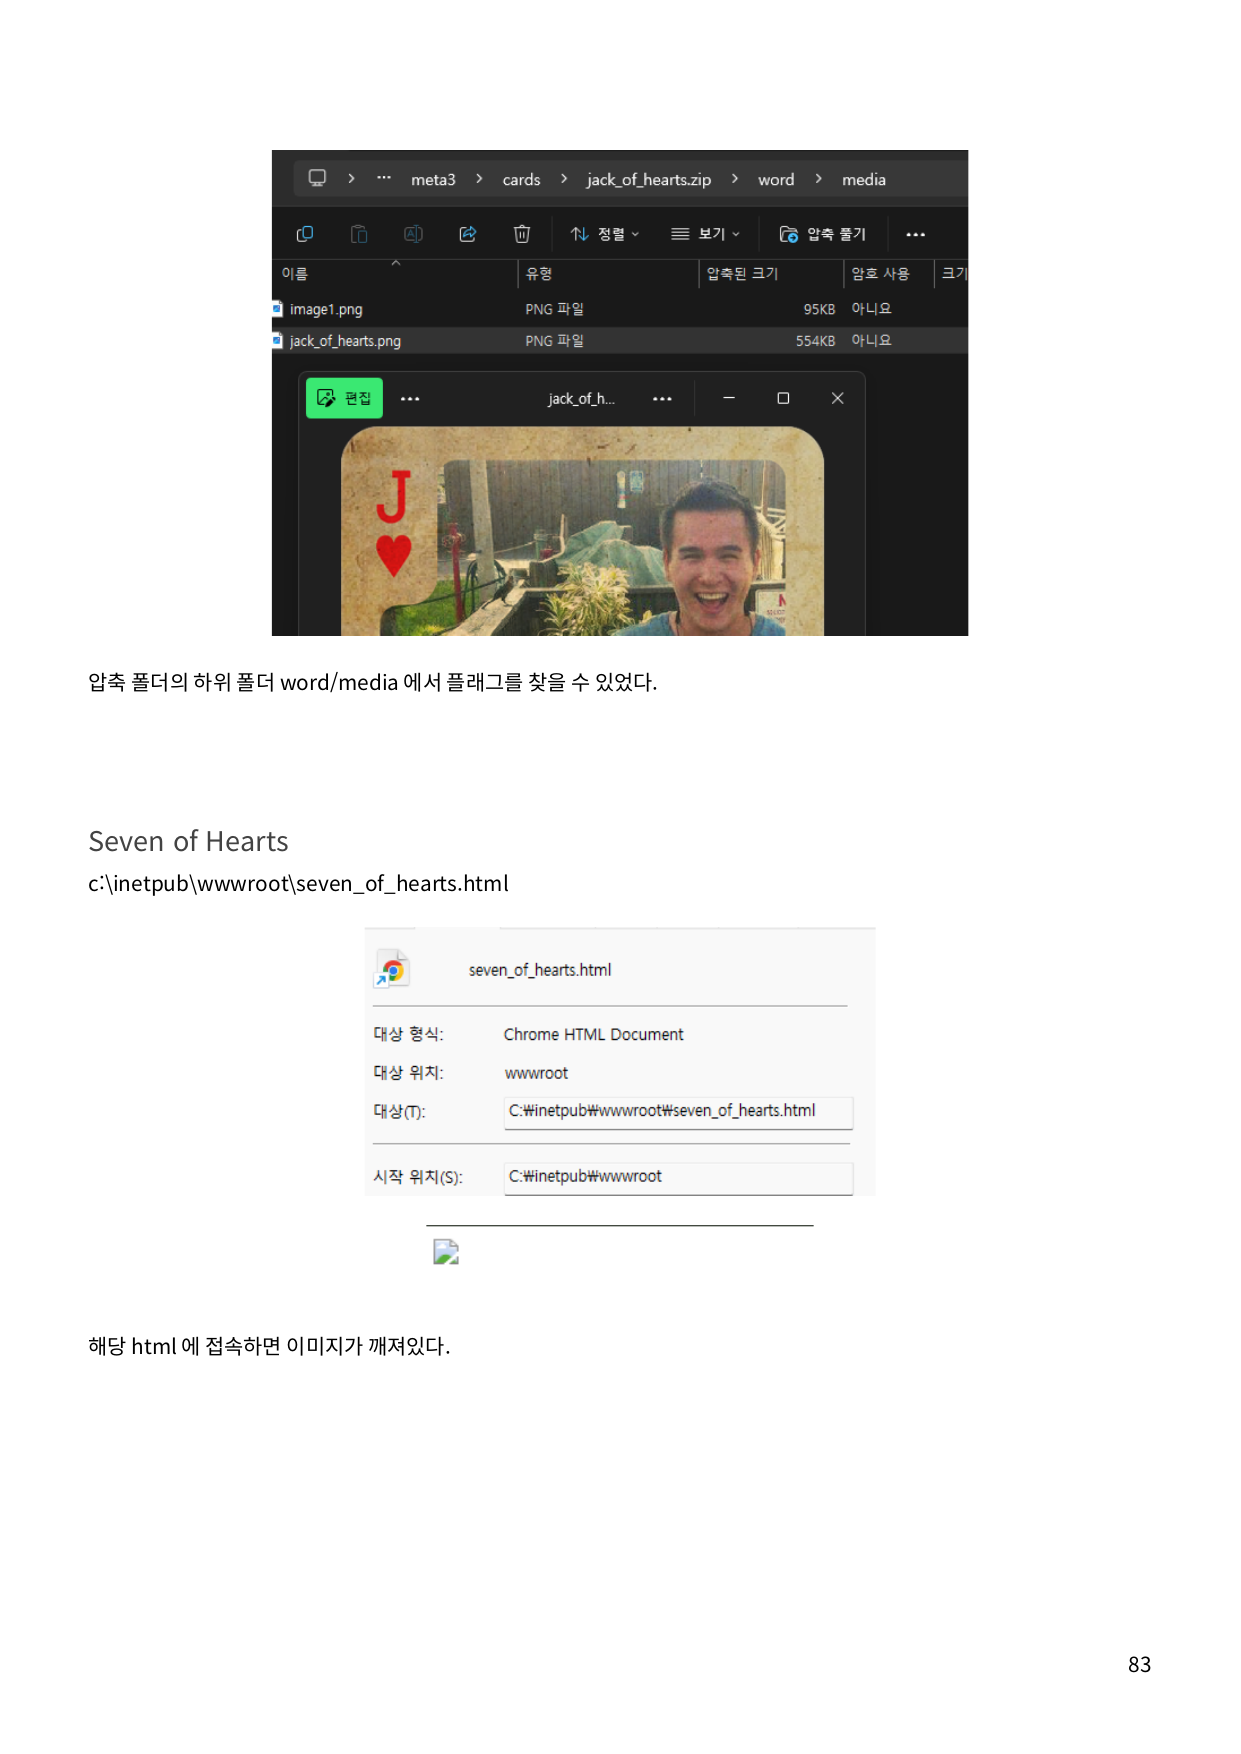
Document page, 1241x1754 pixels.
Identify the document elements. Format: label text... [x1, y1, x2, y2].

text c:\inetpub\wwwroot\seven_of_hearts.html [88, 867, 1152, 898]
text 압축 폴더의 하위 폴더 word/media에서 플래그를 찾을 수 있었다. [88, 666, 1152, 696]
subtitle Seven of Hearts [88, 820, 1152, 859]
picture [364, 927, 876, 1196]
text 해당 html에 접속하면 이미지가 깨져있다. [88, 1331, 1152, 1361]
picture [271, 150, 969, 636]
picture [426, 1225, 814, 1331]
